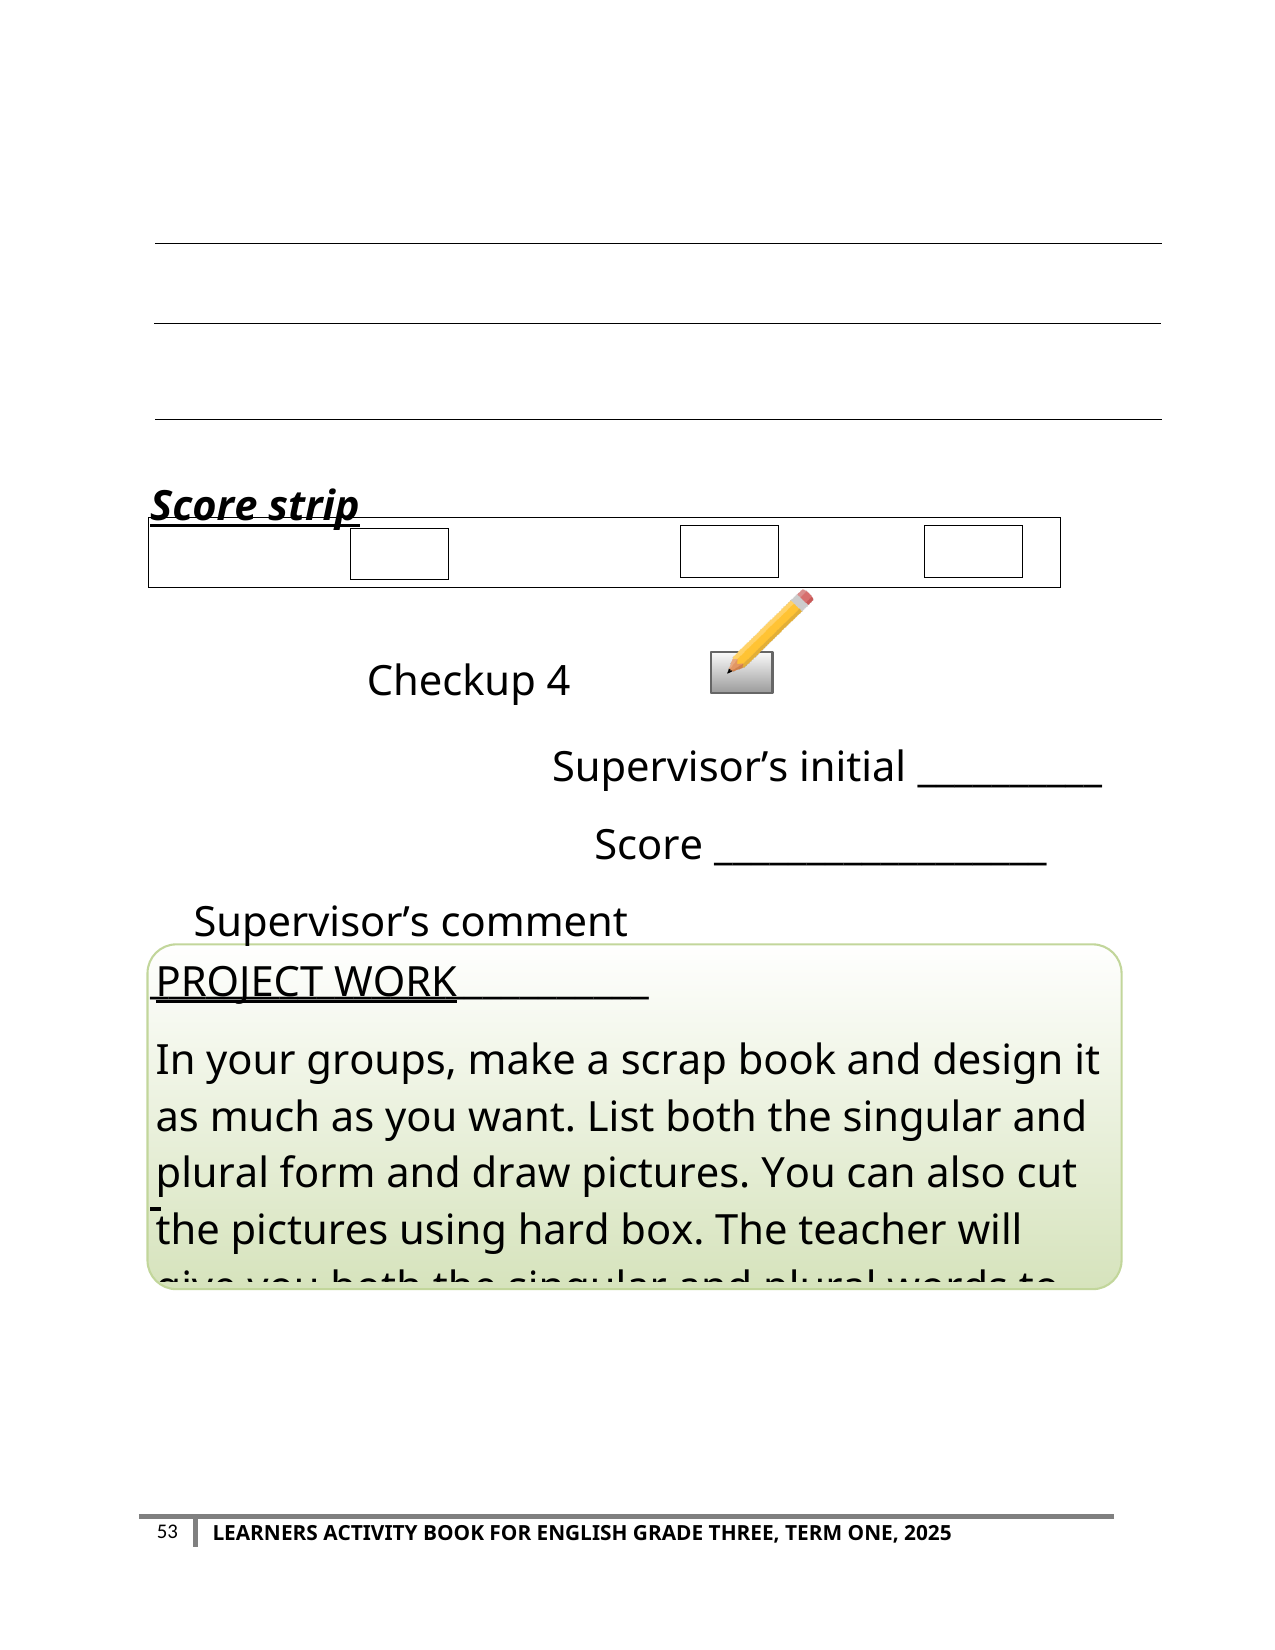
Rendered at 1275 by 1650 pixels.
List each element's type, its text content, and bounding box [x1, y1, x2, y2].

text Score __________________ [150, 815, 1125, 871]
text Supervisor’s comment ___________________________ [150, 892, 1125, 1006]
text Supervisor’s initial __________ [150, 737, 1125, 794]
picture [726, 588, 814, 674]
text Checkup 4 [150, 651, 1125, 708]
text Score strip [150, 476, 1125, 533]
